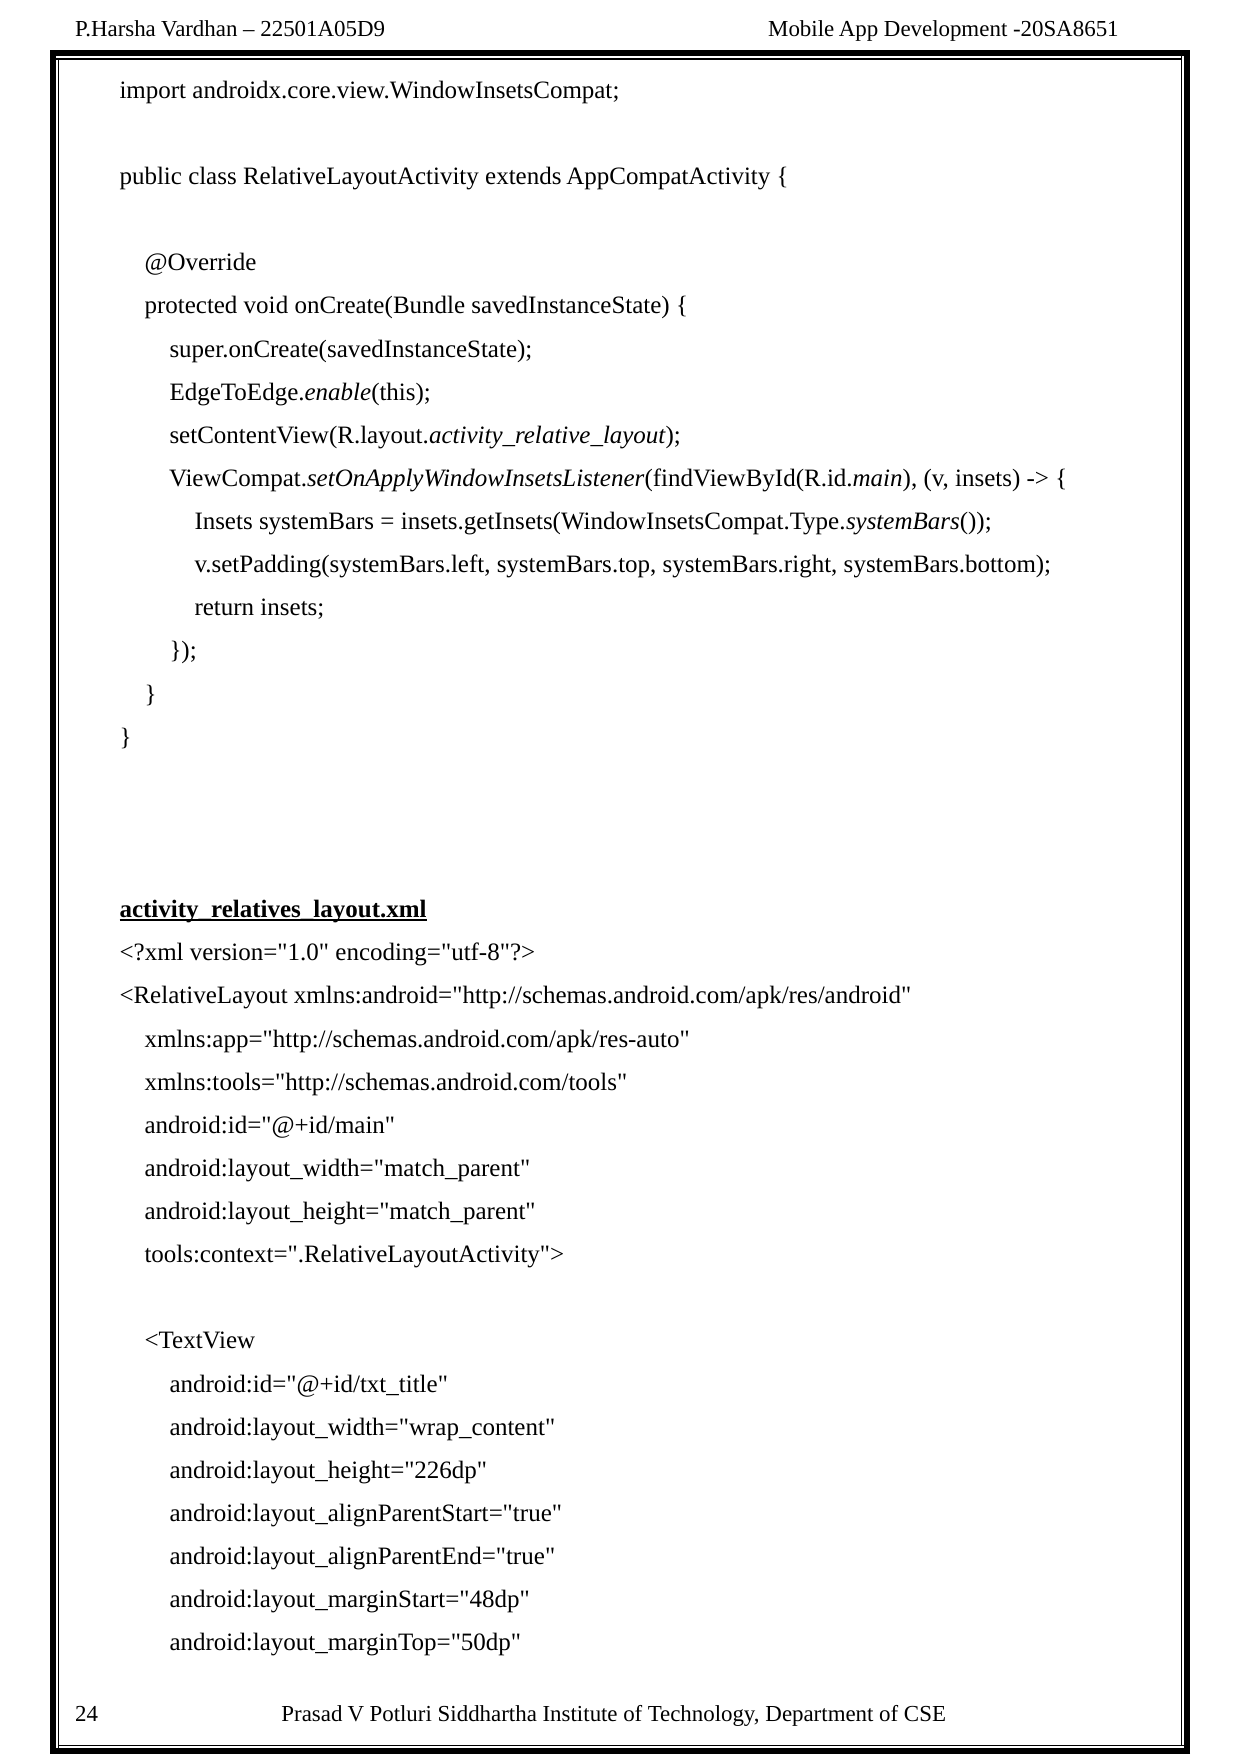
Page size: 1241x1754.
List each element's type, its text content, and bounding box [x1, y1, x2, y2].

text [119, 937, 1165, 1656]
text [119, 75, 1165, 751]
text activity_relatives_layout.xml [119, 894, 1165, 923]
